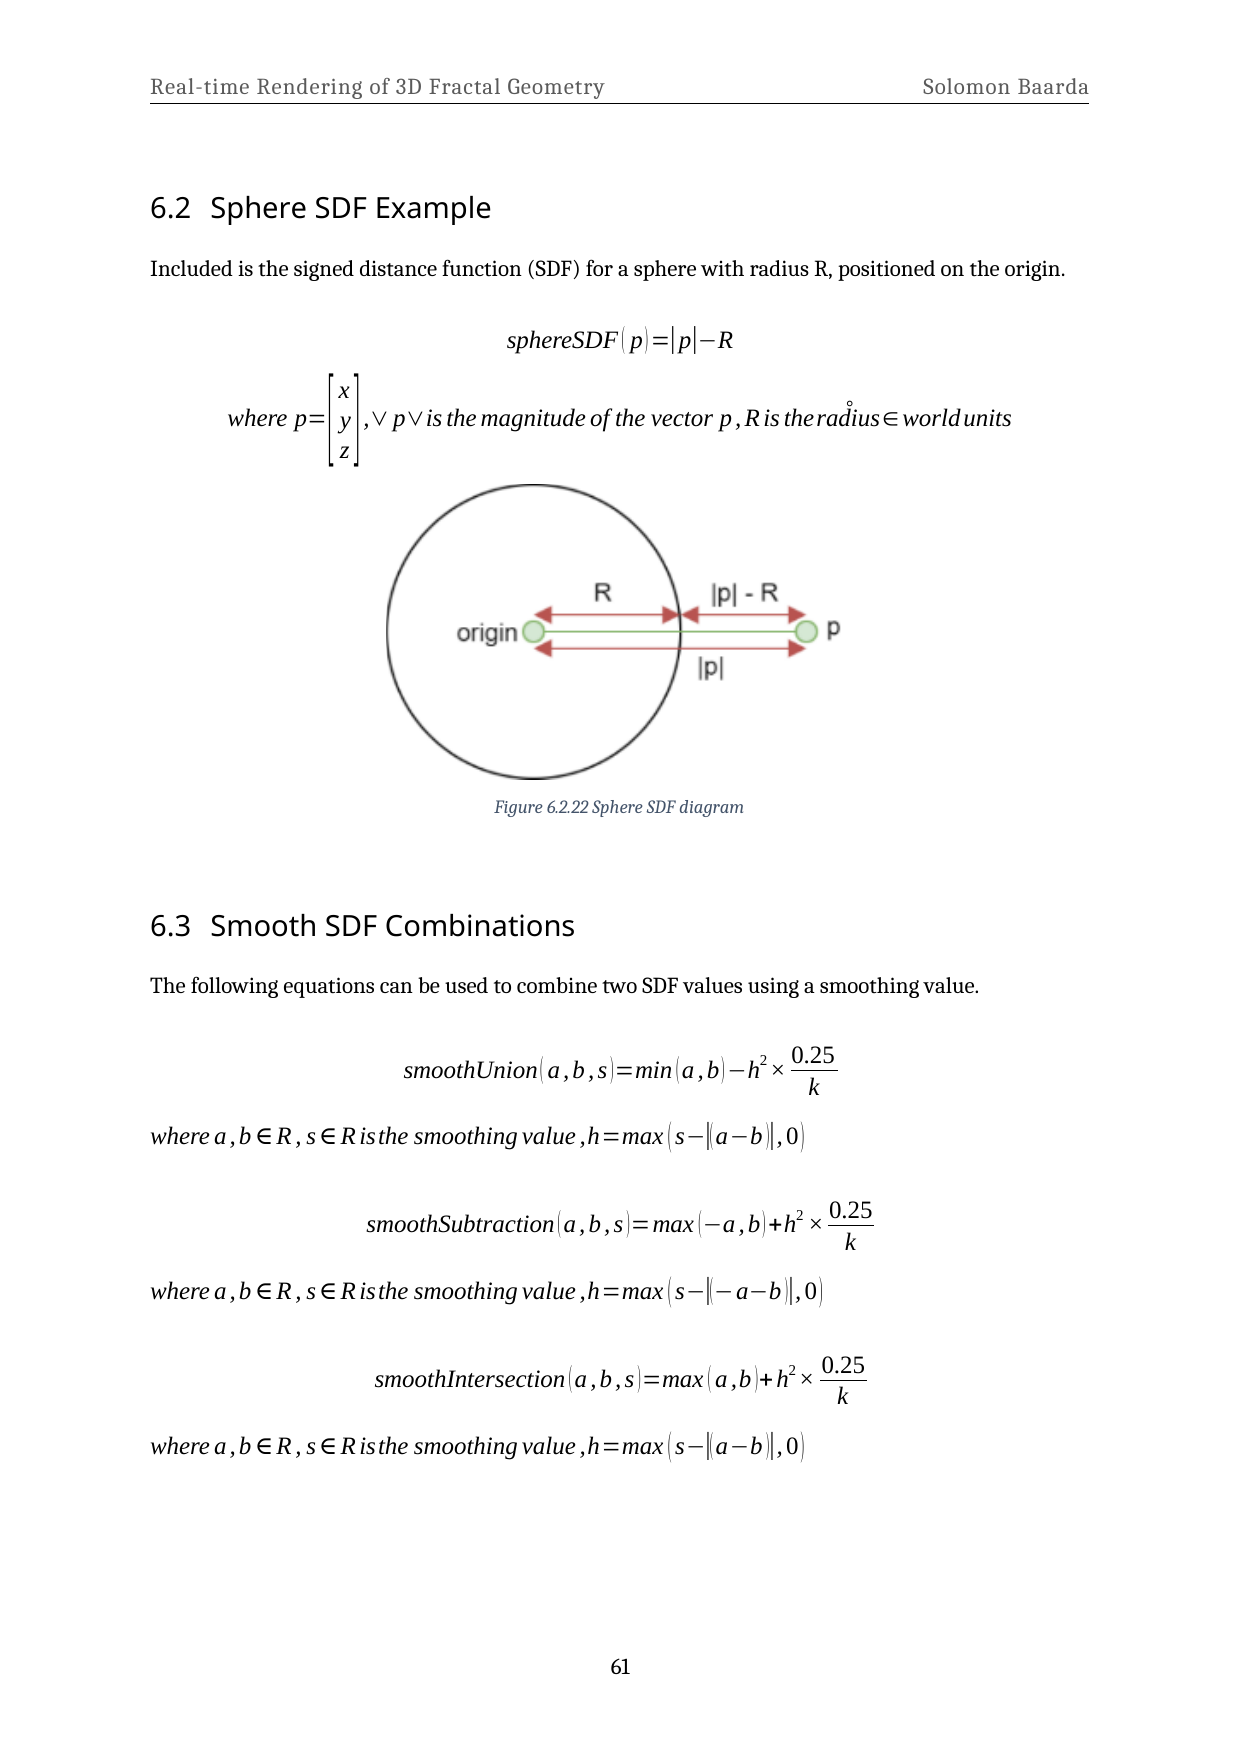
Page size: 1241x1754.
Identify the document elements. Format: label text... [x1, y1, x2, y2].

text Included is the signed distance function (SDF) for a sphere with radius R, positioned on the origin. [150, 255, 1090, 282]
subtitle Smooth SDF Combinations [150, 905, 1090, 944]
text The following equations can be used to combine two SDF values using a smoothing value. [150, 973, 1090, 999]
picture [386, 484, 854, 780]
subtitle Sphere SDF Example [150, 187, 1090, 227]
